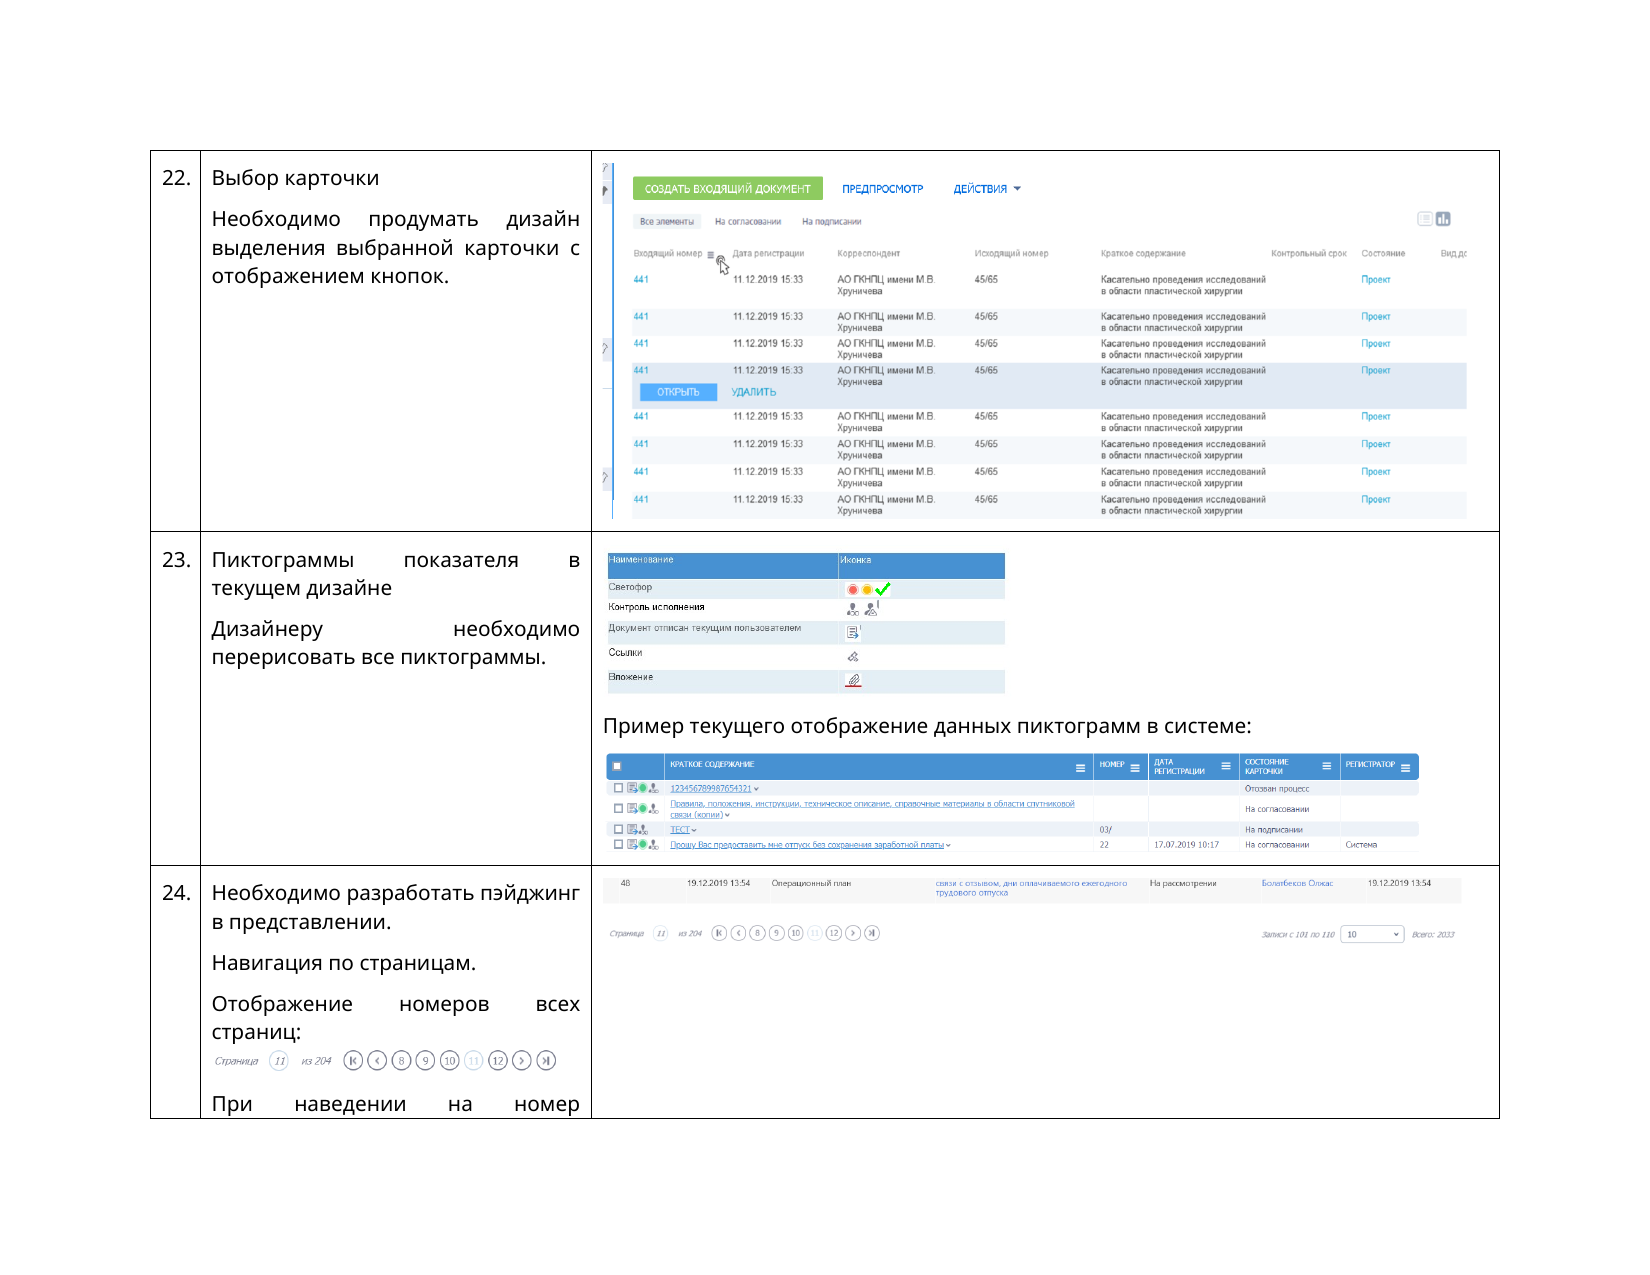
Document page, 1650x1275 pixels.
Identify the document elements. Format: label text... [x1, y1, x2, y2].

picture [211, 1045, 567, 1077]
table_cell [151, 532, 200, 865]
picture [602, 163, 1467, 519]
table_cell [151, 866, 200, 1118]
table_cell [201, 866, 591, 1118]
picture [602, 751, 1424, 853]
picture [602, 544, 1012, 699]
table_cell Пиктограммы показателя в текущем дизайне Дизайнеру необходимо перерисовать все пиктограммы. [201, 532, 591, 865]
table_cell [592, 866, 1499, 1118]
table_cell Выбор карточки Необходимо продумать дизайн выделения выбранной карточки с отображением кнопок. [201, 151, 591, 531]
picture [602, 878, 1462, 945]
table_cell [592, 151, 1499, 531]
table_cell Пример текущего отображение данных пиктограмм в системе: [592, 532, 1499, 865]
table_cell [151, 151, 200, 531]
